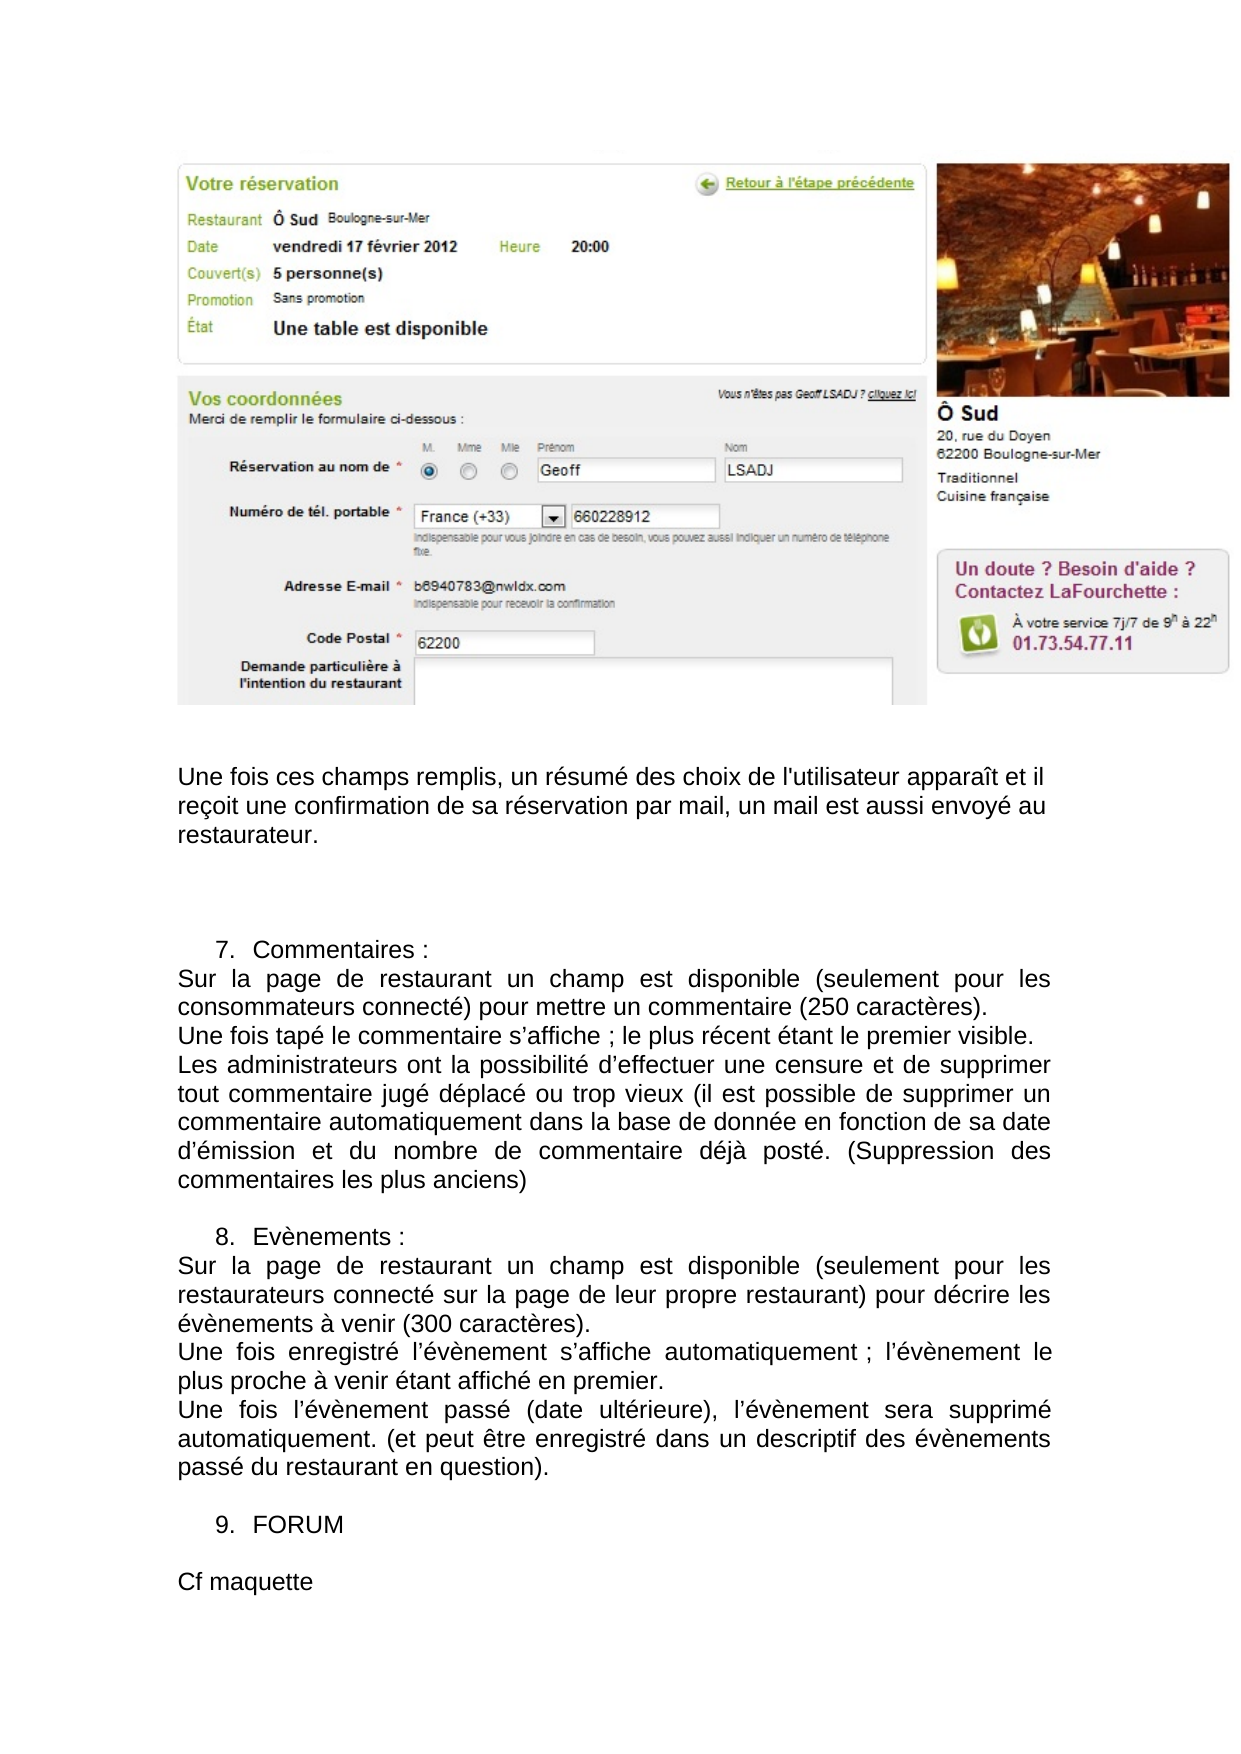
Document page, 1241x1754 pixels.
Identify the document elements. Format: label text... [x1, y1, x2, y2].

list Commentaires : [215, 935, 1053, 964]
text Sur la page de restaurant un champ est disponible (seulement pour les consommateurs connecté) pour mettre un commentaire (250 caractères). [177, 964, 1053, 1021]
list FORUM [215, 1510, 1053, 1539]
text Les administrateurs ont la possibilité d’effectuer une censure et de supprimer tout commentaire jugé déplacé ou trop vieux (il est possible de supprimer un commentaire automatiquement dans la base de donnée en fonction de sa date d’émission et du nombre de commentaire déjà posté. (Suppression des commentaires les plus anciens) [177, 1050, 1053, 1194]
picture [169, 150, 1240, 705]
text Cf maquette [177, 1567, 1053, 1596]
text Une fois l’évènement passé (date ultérieure), l’évènement sera supprimé automatiquement. (et peut être enregistré dans un descriptif des évènements passé du restaurant en question). [177, 1395, 1053, 1481]
text Une fois ces champs remplis, un résumé des choix de l'utilisateur apparaît et il reçoit une confirmation de sa réservation par mail, un mail est aussi envoyé au restaurateur. [177, 762, 1053, 849]
text Sur la page de restaurant un champ est disponible (seulement pour les restaurateurs connecté sur la page de leur propre restaurant) pour décrire les évènements à venir (300 caractères). [177, 1251, 1053, 1337]
text Une fois tapé le commentaire s’affiche ; le plus récent étant le premier visible. [177, 1021, 1053, 1050]
text Une fois enregistré l’évènement s’affiche automatiquement ; l’évènement le plus proche à venir étant affiché en premier. [177, 1337, 1053, 1395]
list Evènements : [215, 1222, 1053, 1251]
